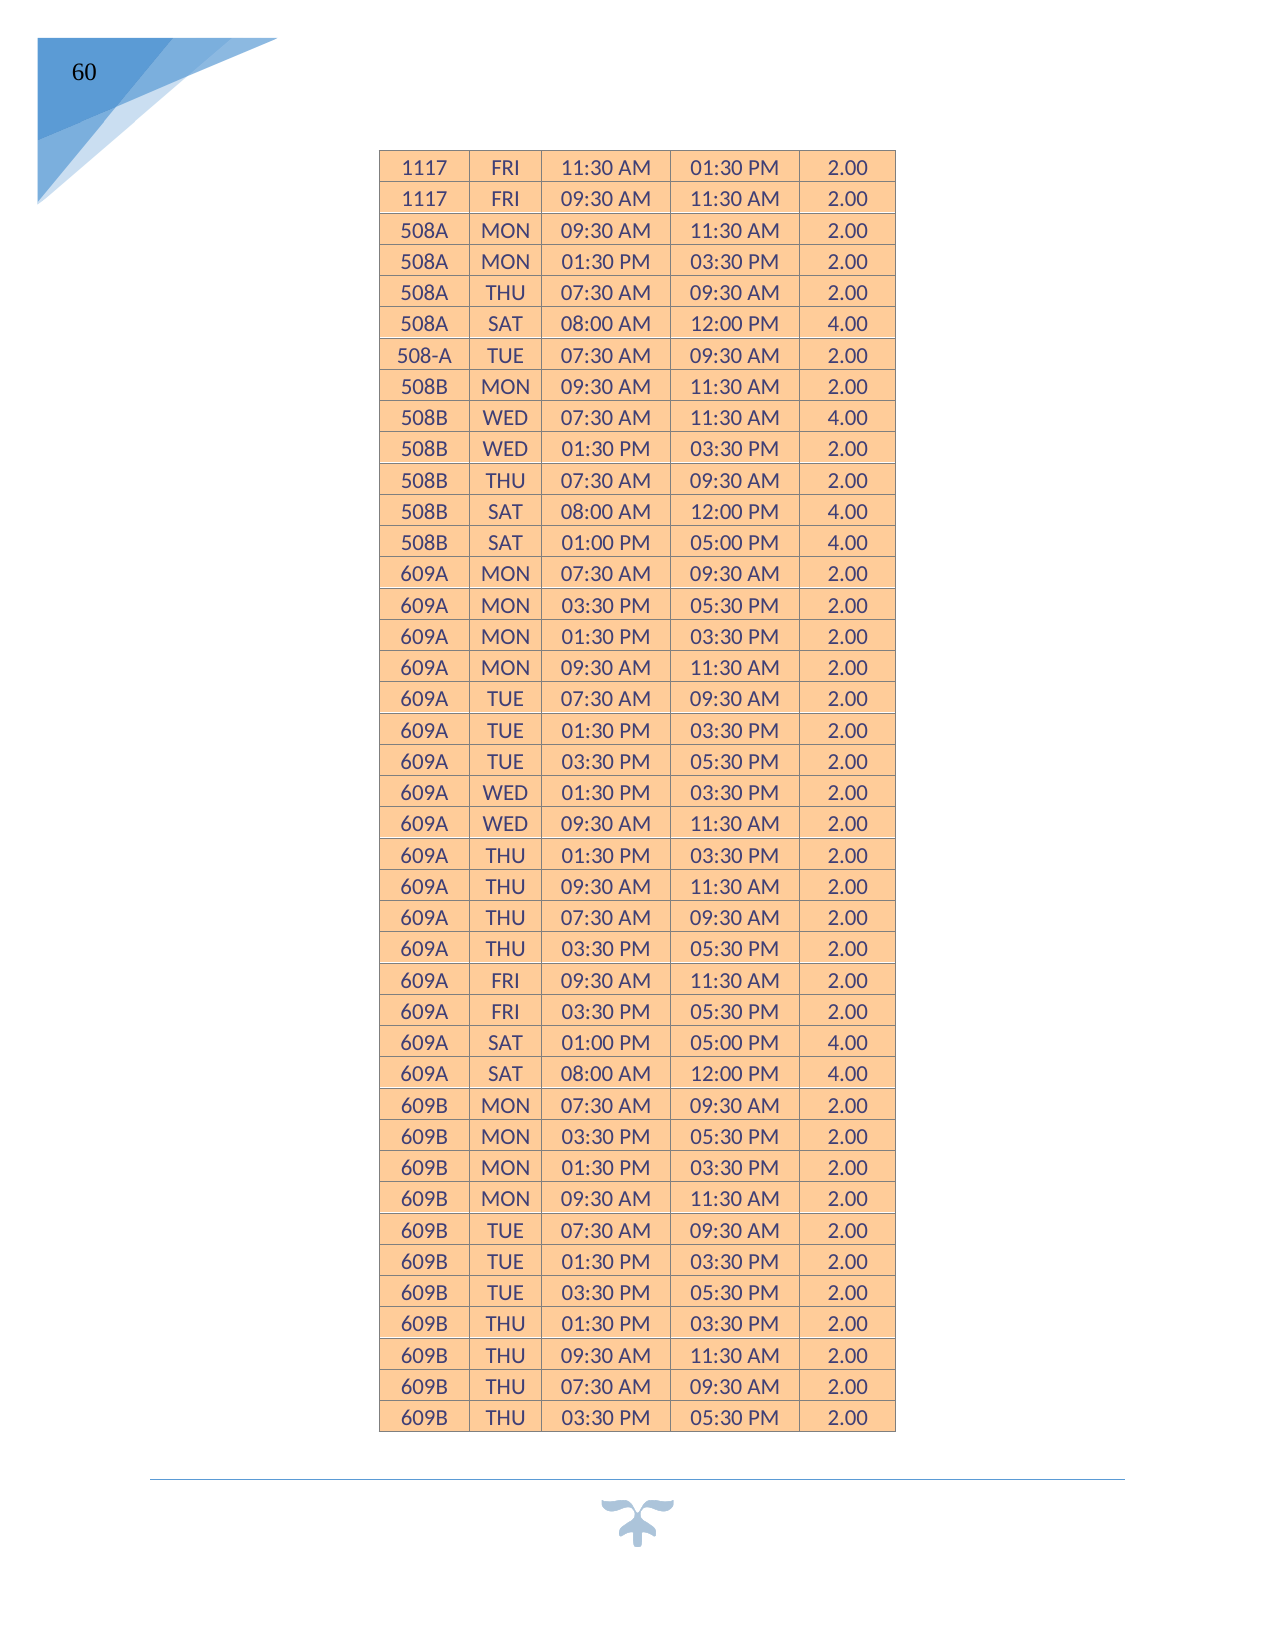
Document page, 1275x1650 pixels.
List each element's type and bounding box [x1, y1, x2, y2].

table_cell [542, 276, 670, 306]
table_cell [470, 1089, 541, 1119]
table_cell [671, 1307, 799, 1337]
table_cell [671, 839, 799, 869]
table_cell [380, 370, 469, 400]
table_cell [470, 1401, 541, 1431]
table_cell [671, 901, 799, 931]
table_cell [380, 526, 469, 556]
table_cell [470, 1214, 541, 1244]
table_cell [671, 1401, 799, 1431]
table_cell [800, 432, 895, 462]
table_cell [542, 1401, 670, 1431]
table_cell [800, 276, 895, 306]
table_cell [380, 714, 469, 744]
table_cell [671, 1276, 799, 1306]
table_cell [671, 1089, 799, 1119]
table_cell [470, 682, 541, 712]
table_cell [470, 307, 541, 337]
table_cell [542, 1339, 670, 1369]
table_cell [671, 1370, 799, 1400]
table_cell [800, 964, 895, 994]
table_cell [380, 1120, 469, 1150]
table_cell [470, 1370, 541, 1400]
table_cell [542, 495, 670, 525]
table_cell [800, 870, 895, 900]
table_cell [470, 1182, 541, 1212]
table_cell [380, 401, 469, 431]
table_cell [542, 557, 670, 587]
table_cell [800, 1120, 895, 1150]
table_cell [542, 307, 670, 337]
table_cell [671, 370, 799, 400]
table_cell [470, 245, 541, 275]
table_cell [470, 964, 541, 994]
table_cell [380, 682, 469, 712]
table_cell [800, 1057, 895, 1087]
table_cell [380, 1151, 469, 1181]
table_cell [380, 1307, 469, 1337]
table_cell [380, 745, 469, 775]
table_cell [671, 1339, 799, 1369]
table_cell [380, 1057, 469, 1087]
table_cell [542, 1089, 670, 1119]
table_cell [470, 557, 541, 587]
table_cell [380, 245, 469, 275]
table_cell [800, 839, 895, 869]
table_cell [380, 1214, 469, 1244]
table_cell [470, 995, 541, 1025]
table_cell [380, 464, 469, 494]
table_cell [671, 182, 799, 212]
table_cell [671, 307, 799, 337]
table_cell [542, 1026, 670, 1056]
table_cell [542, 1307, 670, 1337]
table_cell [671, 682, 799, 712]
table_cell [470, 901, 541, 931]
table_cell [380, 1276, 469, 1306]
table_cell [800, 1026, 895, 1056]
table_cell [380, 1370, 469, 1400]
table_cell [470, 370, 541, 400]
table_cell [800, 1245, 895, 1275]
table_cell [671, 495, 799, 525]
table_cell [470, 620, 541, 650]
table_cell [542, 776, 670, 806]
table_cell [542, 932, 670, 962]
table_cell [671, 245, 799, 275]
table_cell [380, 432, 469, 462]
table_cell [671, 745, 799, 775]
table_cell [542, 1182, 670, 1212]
picture [37, 37, 279, 206]
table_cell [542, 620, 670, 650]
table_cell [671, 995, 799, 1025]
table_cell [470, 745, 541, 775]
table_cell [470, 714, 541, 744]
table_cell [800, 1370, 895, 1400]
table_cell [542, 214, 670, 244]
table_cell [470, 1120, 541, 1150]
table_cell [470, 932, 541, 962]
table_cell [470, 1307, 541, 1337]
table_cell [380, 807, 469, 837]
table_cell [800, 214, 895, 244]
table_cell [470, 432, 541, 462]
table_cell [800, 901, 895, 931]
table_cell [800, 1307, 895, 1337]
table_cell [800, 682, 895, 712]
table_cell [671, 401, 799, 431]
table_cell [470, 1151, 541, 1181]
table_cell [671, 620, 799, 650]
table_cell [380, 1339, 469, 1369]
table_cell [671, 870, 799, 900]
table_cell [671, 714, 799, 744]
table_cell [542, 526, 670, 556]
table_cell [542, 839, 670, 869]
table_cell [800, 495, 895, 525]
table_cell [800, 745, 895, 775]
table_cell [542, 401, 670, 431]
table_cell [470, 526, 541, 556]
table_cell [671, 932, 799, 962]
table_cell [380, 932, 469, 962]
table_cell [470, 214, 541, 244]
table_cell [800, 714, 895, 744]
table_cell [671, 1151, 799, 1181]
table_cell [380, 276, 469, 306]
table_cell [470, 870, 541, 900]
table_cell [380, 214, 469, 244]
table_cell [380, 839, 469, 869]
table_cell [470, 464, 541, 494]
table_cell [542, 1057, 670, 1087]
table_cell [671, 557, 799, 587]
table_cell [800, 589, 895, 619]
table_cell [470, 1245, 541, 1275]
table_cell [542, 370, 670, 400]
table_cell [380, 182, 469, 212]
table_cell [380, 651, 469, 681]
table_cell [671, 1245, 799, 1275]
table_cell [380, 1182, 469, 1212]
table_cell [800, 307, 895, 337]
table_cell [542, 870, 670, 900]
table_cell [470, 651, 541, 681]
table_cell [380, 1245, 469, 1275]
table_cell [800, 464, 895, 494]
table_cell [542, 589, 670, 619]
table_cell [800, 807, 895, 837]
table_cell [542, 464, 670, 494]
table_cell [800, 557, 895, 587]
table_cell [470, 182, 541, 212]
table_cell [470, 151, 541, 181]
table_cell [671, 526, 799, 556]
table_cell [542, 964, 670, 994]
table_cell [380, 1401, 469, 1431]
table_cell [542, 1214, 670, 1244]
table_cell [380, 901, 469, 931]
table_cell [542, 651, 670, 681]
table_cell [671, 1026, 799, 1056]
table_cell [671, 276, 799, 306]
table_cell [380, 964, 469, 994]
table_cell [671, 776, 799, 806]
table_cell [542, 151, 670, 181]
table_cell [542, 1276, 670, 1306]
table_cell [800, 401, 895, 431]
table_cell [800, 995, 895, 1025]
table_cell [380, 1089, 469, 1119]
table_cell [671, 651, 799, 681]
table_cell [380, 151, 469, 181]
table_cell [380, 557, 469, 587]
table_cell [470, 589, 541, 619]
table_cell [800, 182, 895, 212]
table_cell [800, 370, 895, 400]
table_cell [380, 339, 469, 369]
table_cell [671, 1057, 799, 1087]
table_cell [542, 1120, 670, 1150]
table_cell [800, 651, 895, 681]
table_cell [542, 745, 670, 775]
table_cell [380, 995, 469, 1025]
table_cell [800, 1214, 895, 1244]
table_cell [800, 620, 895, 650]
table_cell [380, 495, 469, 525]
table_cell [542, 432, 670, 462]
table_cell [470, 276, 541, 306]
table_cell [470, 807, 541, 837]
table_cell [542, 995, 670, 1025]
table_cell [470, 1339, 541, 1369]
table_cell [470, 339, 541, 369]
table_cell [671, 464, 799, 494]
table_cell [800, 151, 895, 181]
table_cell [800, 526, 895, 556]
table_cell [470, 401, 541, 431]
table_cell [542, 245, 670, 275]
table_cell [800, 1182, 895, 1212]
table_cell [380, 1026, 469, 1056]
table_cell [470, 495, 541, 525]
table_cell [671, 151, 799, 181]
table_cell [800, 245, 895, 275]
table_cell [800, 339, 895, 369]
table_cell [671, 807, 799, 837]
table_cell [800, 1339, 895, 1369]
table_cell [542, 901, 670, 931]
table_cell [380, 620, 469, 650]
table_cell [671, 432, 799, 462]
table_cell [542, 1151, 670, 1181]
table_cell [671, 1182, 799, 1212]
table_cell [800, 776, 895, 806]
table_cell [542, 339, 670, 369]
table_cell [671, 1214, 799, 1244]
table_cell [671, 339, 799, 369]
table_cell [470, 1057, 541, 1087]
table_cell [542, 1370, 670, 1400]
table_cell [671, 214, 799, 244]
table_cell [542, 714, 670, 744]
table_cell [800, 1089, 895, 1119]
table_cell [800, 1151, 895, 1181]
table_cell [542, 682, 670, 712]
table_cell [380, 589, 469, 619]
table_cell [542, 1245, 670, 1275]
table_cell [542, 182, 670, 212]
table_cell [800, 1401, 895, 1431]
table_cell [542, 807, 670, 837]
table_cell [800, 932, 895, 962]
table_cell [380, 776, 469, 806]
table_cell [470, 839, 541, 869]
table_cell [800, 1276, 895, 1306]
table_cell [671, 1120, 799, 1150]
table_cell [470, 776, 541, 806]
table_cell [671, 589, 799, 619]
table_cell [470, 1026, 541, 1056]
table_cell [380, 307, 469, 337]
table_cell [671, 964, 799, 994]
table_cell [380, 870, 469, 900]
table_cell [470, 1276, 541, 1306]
